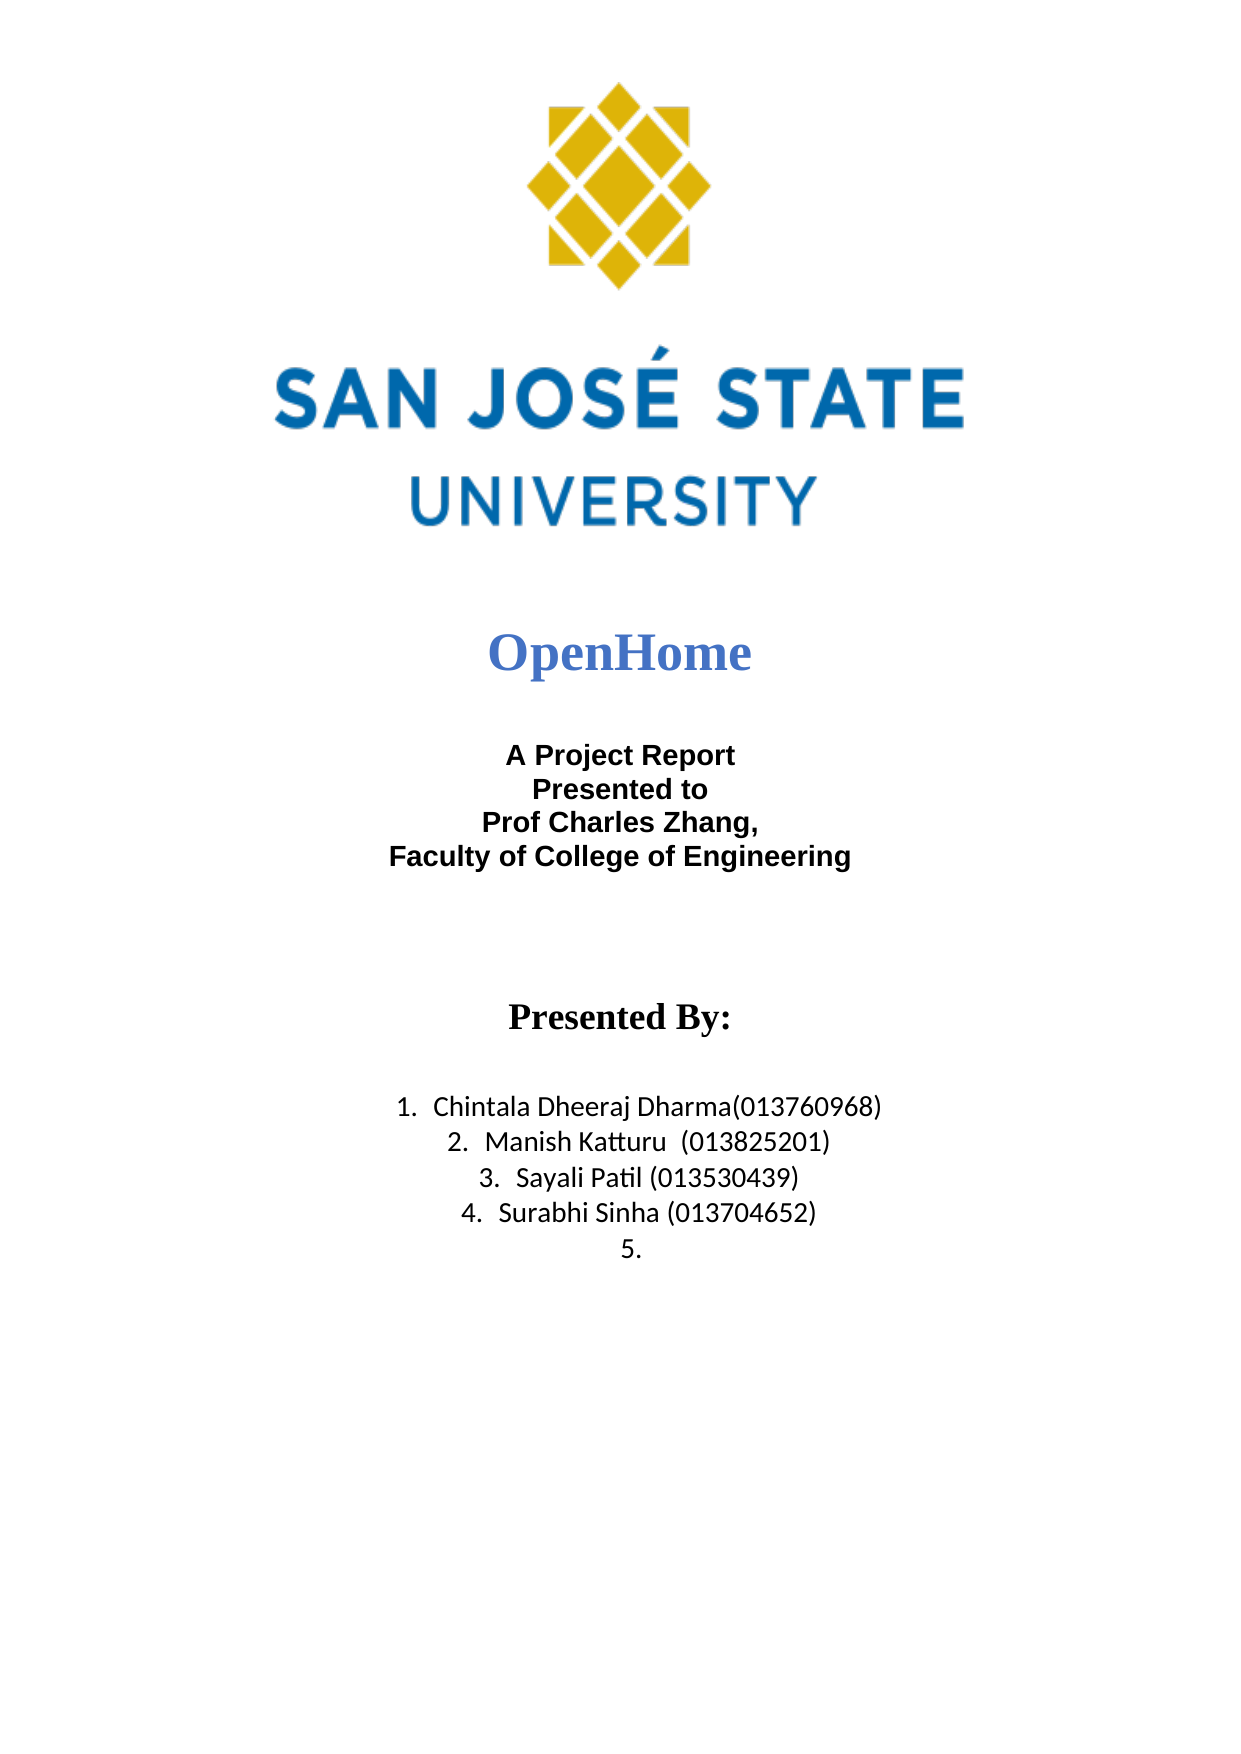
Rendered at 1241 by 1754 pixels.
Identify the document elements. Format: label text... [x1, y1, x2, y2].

text Faculty of College of Engineering [75, 839, 1165, 873]
text Presented to [75, 772, 1165, 806]
text OpenHome [75, 619, 1165, 682]
text Presented By: [75, 994, 1165, 1038]
text A Project Report [75, 738, 1165, 772]
text Prof Charles Zhang, [75, 806, 1165, 839]
list Chintala Dheeraj Dharma(013760968) [112, 1088, 1165, 1123]
list Surabhi Sinha (013704652) [112, 1194, 1165, 1230]
picture [263, 75, 978, 535]
list Sayali Patil (013530439) [112, 1159, 1165, 1194]
list Manish Katturu (013825201) [112, 1123, 1165, 1159]
